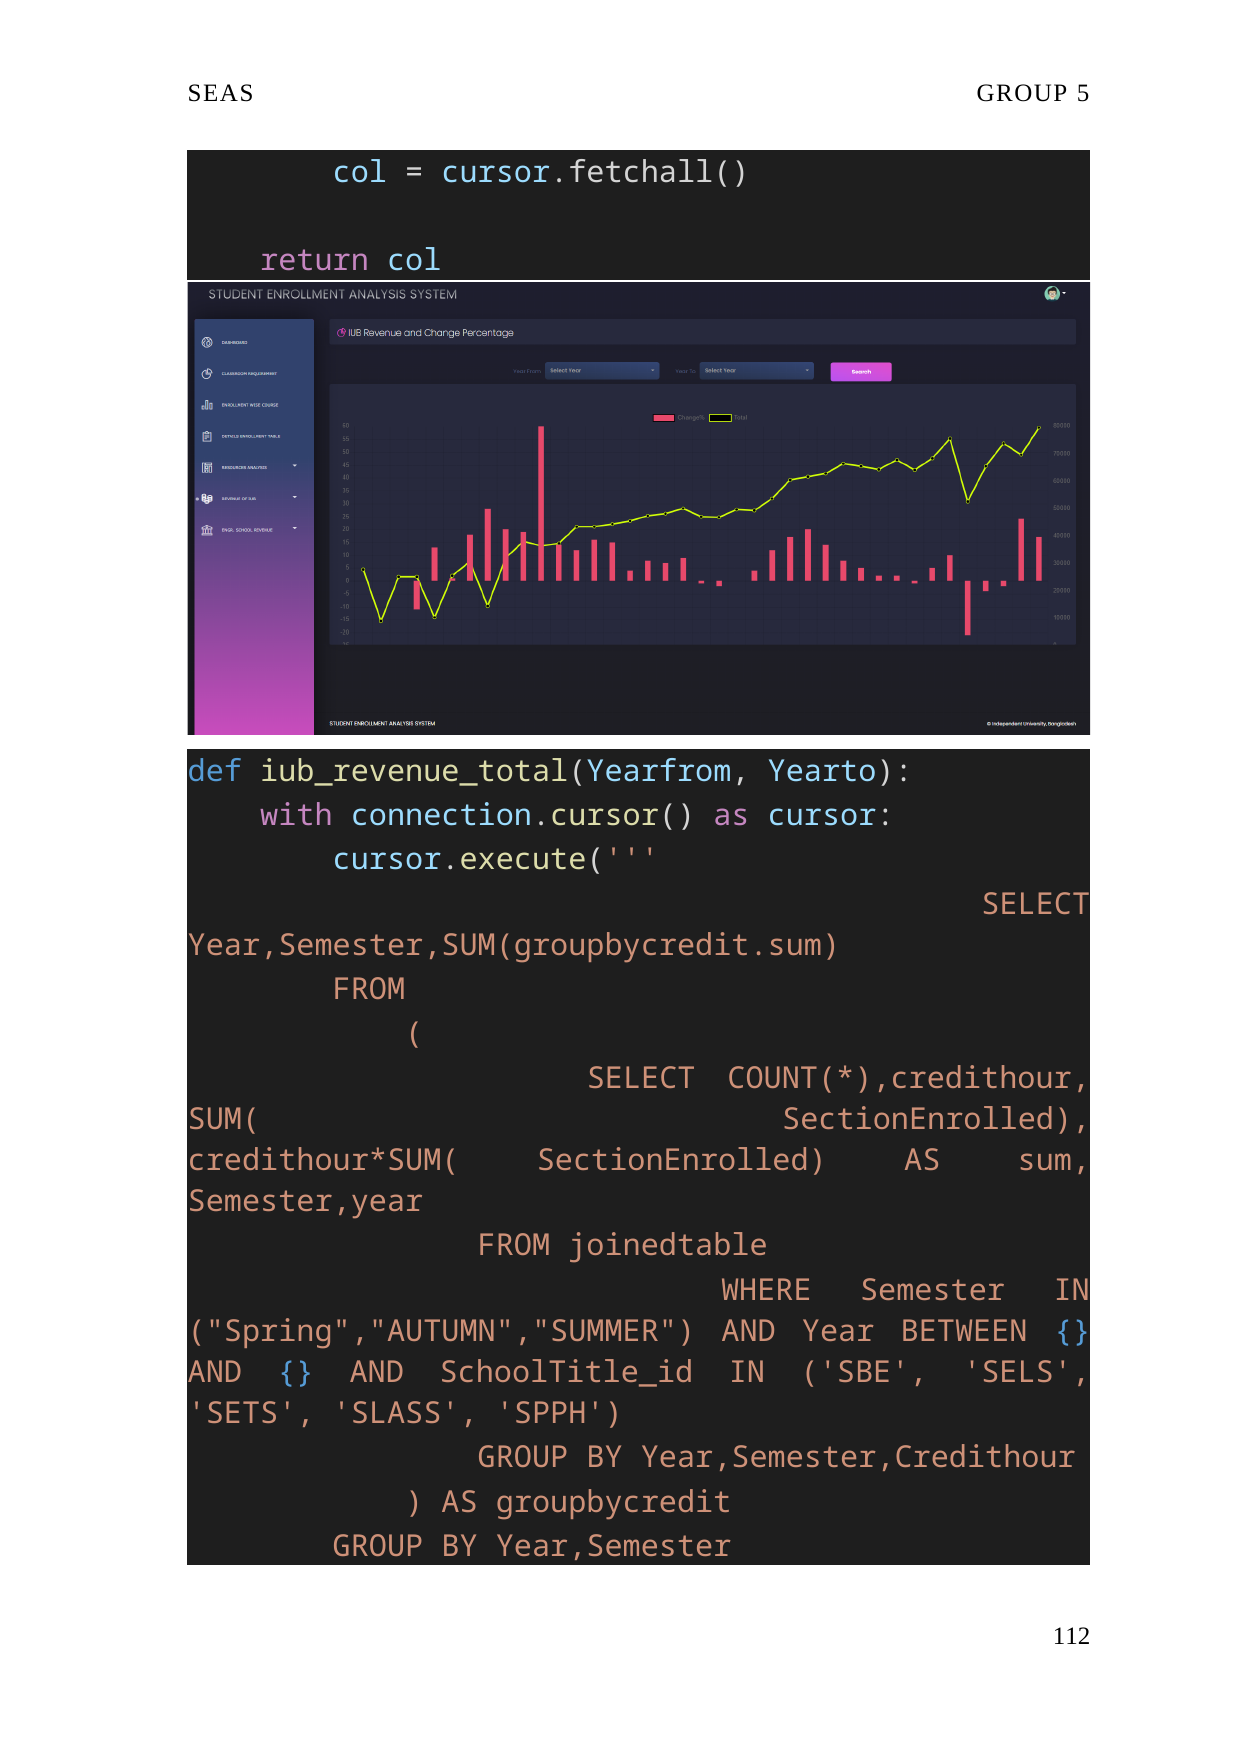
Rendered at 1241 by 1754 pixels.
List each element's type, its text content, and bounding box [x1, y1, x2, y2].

text WHERE Semester IN ("Spring","AUTUMN","SUMMER") AND Year BETWEEN {} AND {} AND SchoolTitle_id IN ('SBE', 'SELS', 'SETS', 'SLASS', 'SPPH') [187, 1268, 1090, 1432]
text FROM joinedtable [187, 1223, 1090, 1264]
text cursor.execute(''' [187, 837, 1090, 879]
text SELECT Year,Semester,SUM(groupbycredit.sum) [187, 882, 1090, 964]
text col = cursor.fetchall() [187, 150, 1090, 191]
text SELECT COUNT(*),credithour, SUM( SectionEnrolled), credithour*SUM( SectionEnrolled) AS sum, Semester,year [187, 1056, 1090, 1220]
text return col [187, 238, 1090, 280]
text GROUP BY Year,Semester,Credithour [187, 1435, 1090, 1477]
picture [187, 282, 1091, 735]
text ) AS groupbycredit [187, 1480, 1090, 1521]
text GROUP BY Year,Semester [187, 1524, 1090, 1565]
text ( [187, 1011, 1090, 1053]
text FROM [187, 967, 1090, 1008]
text def iub_revenue_total(Yearfrom, Yearto): [187, 749, 1090, 790]
text with connection.cursor() as cursor: [187, 793, 1090, 834]
